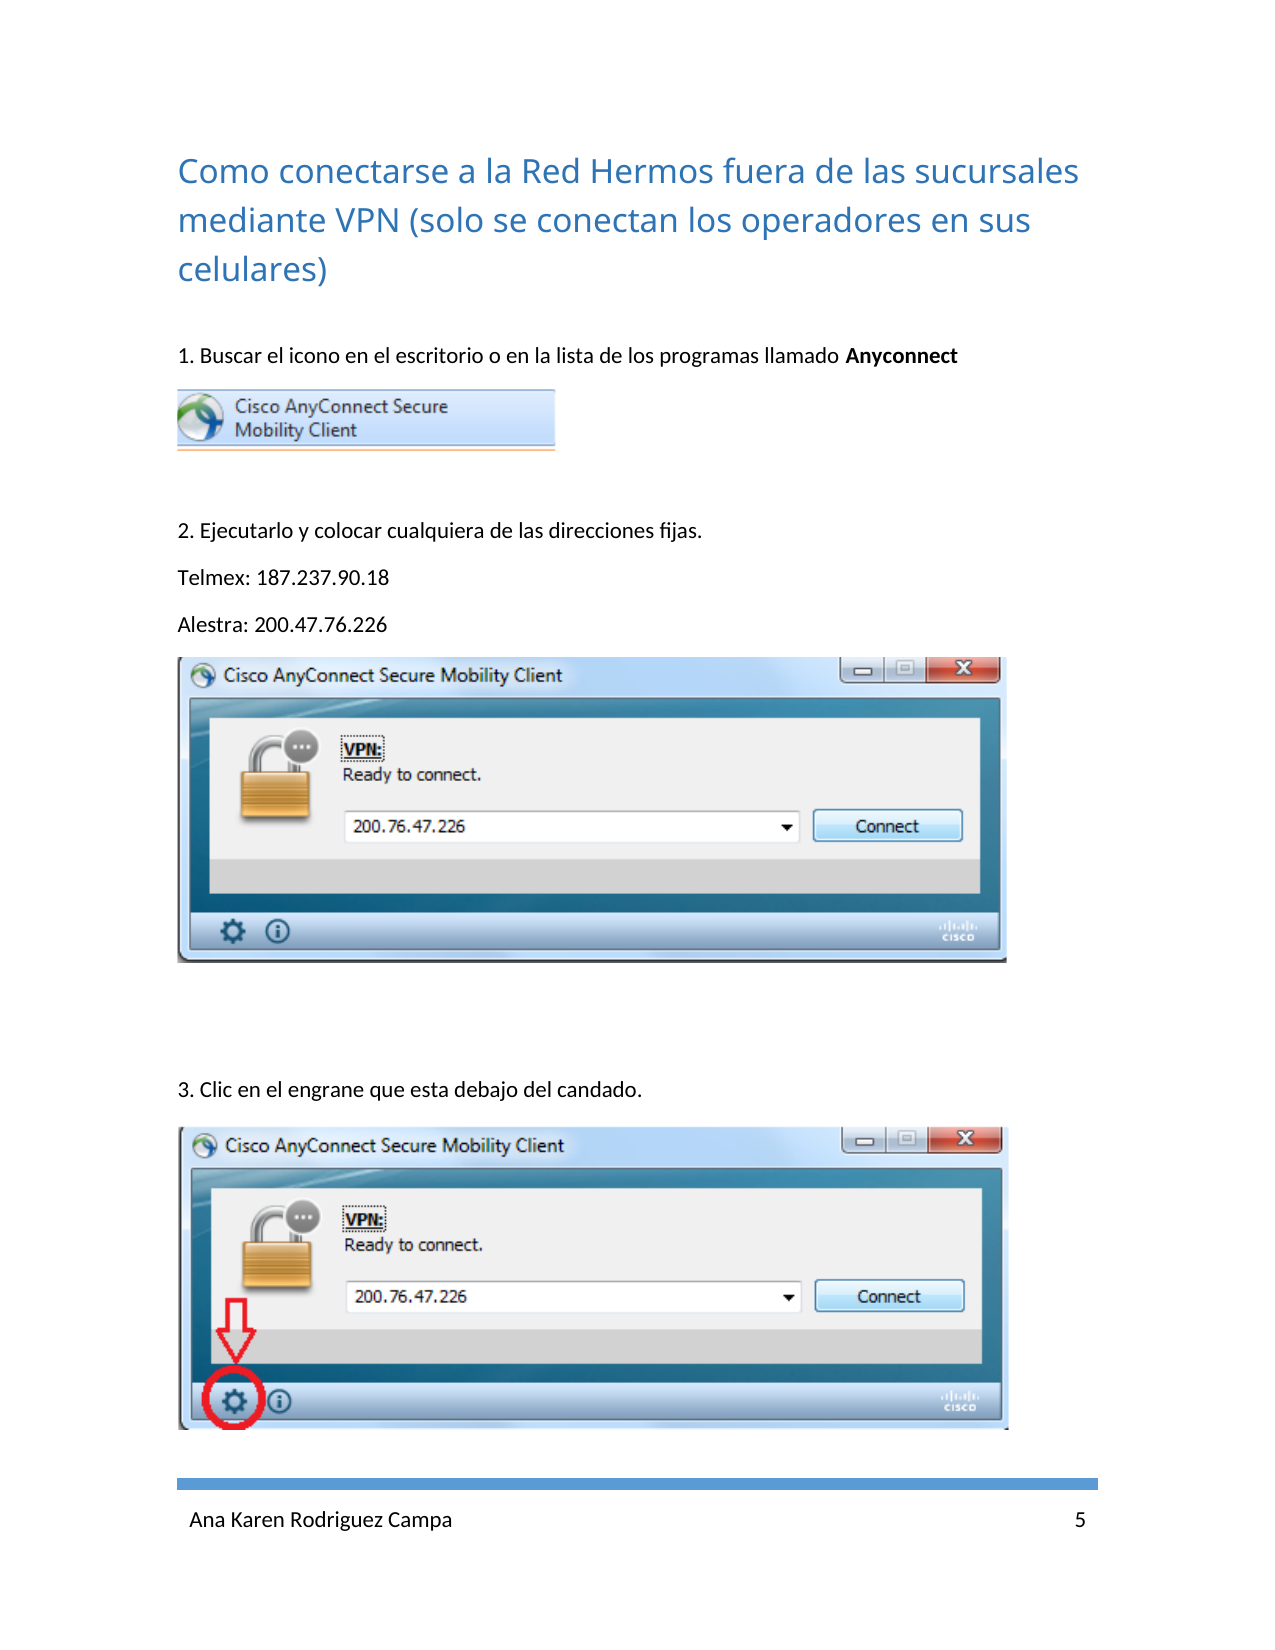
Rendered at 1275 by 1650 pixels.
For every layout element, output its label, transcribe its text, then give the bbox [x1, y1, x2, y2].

text Alestra: 200.47.76.226 [177, 610, 1098, 638]
picture [177, 657, 1007, 963]
text 1. Buscar el icono en el escritorio o en la lista de los programas llamado Anyconnect [177, 341, 1098, 369]
text 2. Ejecutarlo y colocar cualquiera de las direcciones fijas. [177, 517, 1098, 544]
picture [177, 388, 556, 451]
subtitle Como conectarse a la Red Hermos fuera de las sucursales mediante VPN (solo se conectan los operadores en sus celulares) [177, 148, 1098, 291]
text Telmex: 187.237.90.18 [177, 563, 1098, 591]
picture [177, 1121, 1012, 1430]
text 3. Clic en el engrane que esta debajo del candado. [177, 1075, 1098, 1103]
